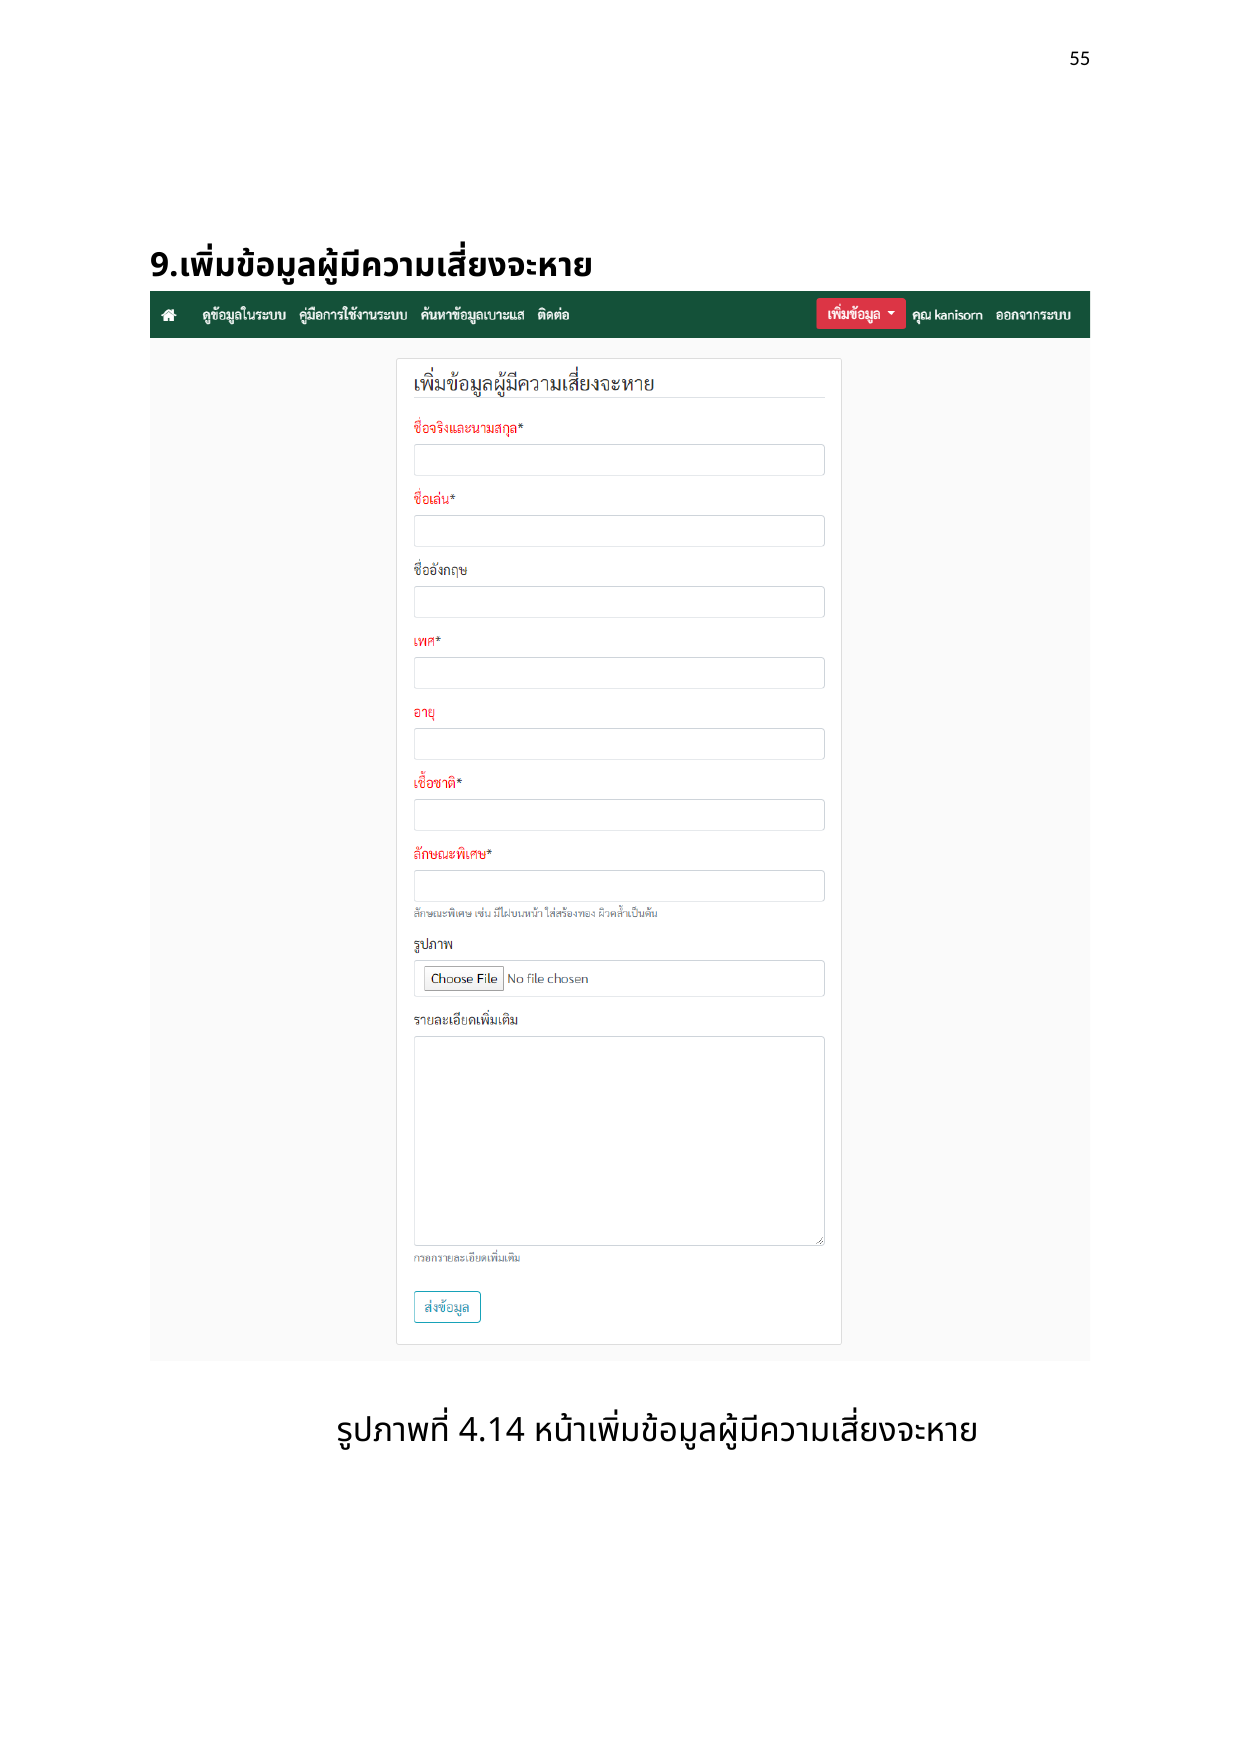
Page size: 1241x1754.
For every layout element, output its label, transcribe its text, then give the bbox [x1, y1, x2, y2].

text รูปภาพที่ 4.14 หน้าเพิ่มข้อมูลผู้มีความเสี่ยงจะหาย [150, 1406, 1090, 1456]
text 9.เพิ่มข้อมูลผู้มีความเสี่ยงจะหาย [150, 241, 1090, 291]
picture [150, 291, 1091, 1361]
